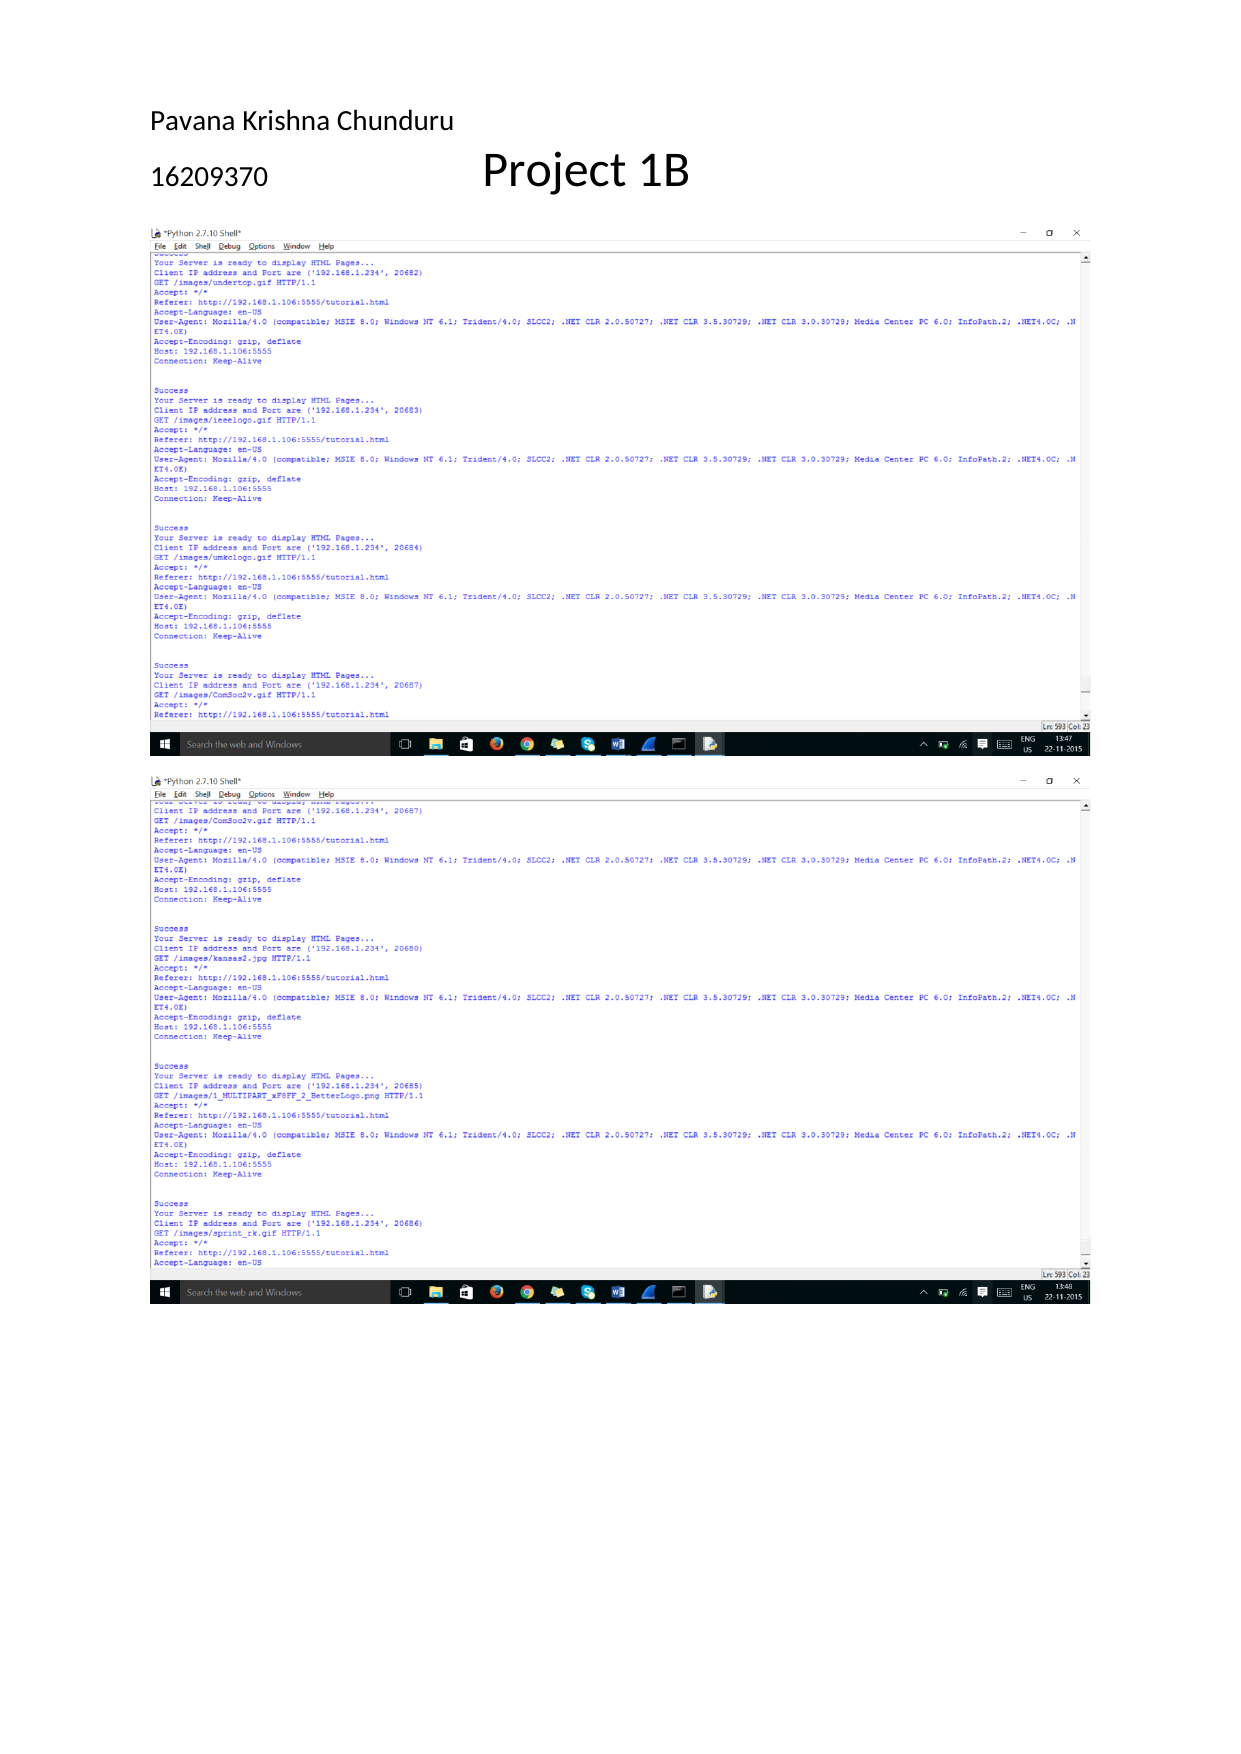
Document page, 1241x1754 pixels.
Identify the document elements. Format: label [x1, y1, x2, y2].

picture [150, 227, 1091, 756]
picture [150, 774, 1091, 1304]
